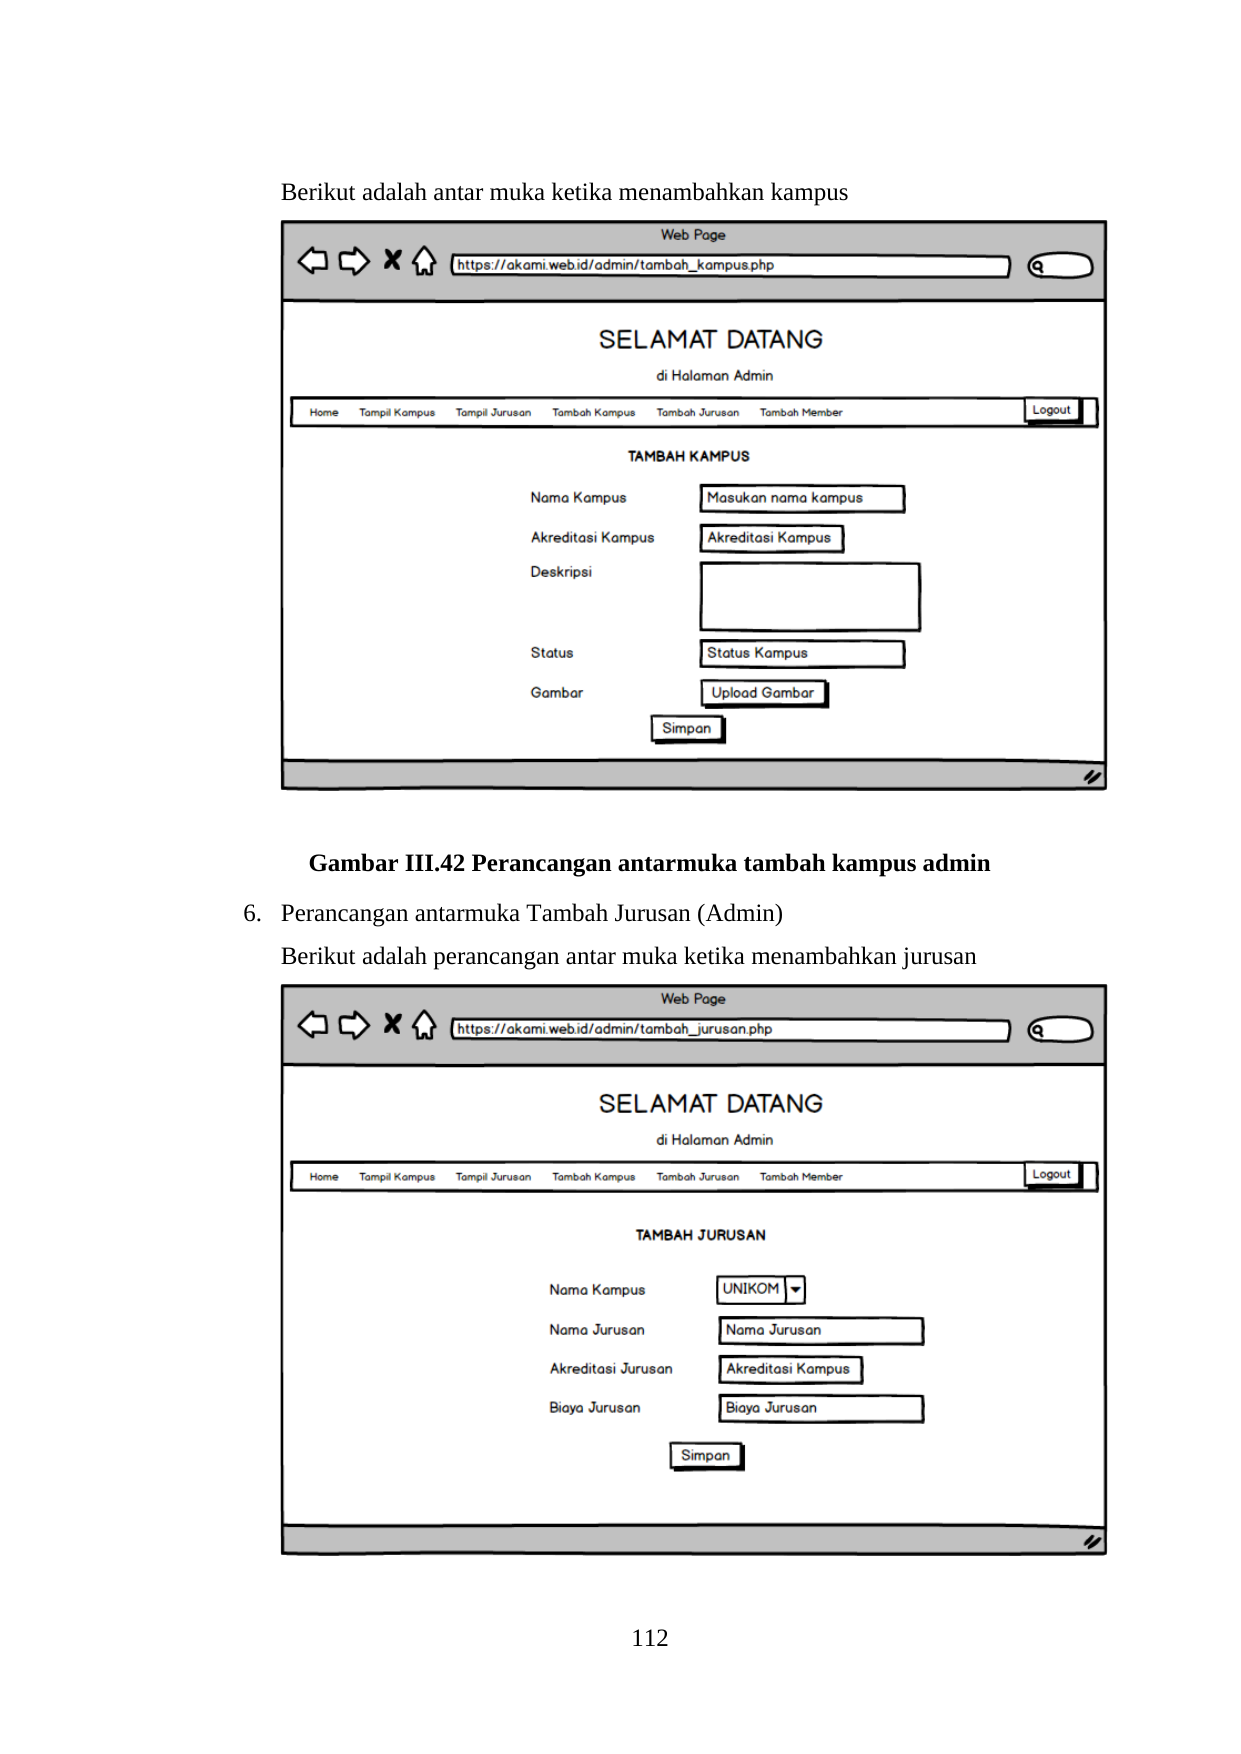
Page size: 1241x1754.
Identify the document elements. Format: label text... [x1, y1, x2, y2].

text Gambar III.42 Perancangan antarmuka tambah kampus admin [236, 848, 1063, 877]
list Berikut adalah perancangan antar muka ketika menambahkan jurusan [281, 941, 1063, 970]
list Berikut adalah antar muka ketika menambahkan kampus [281, 177, 1063, 206]
list Perancangan antarmuka Tambah Jurusan (Admin) [243, 898, 1063, 927]
picture [280, 984, 1108, 1556]
picture [280, 220, 1108, 791]
